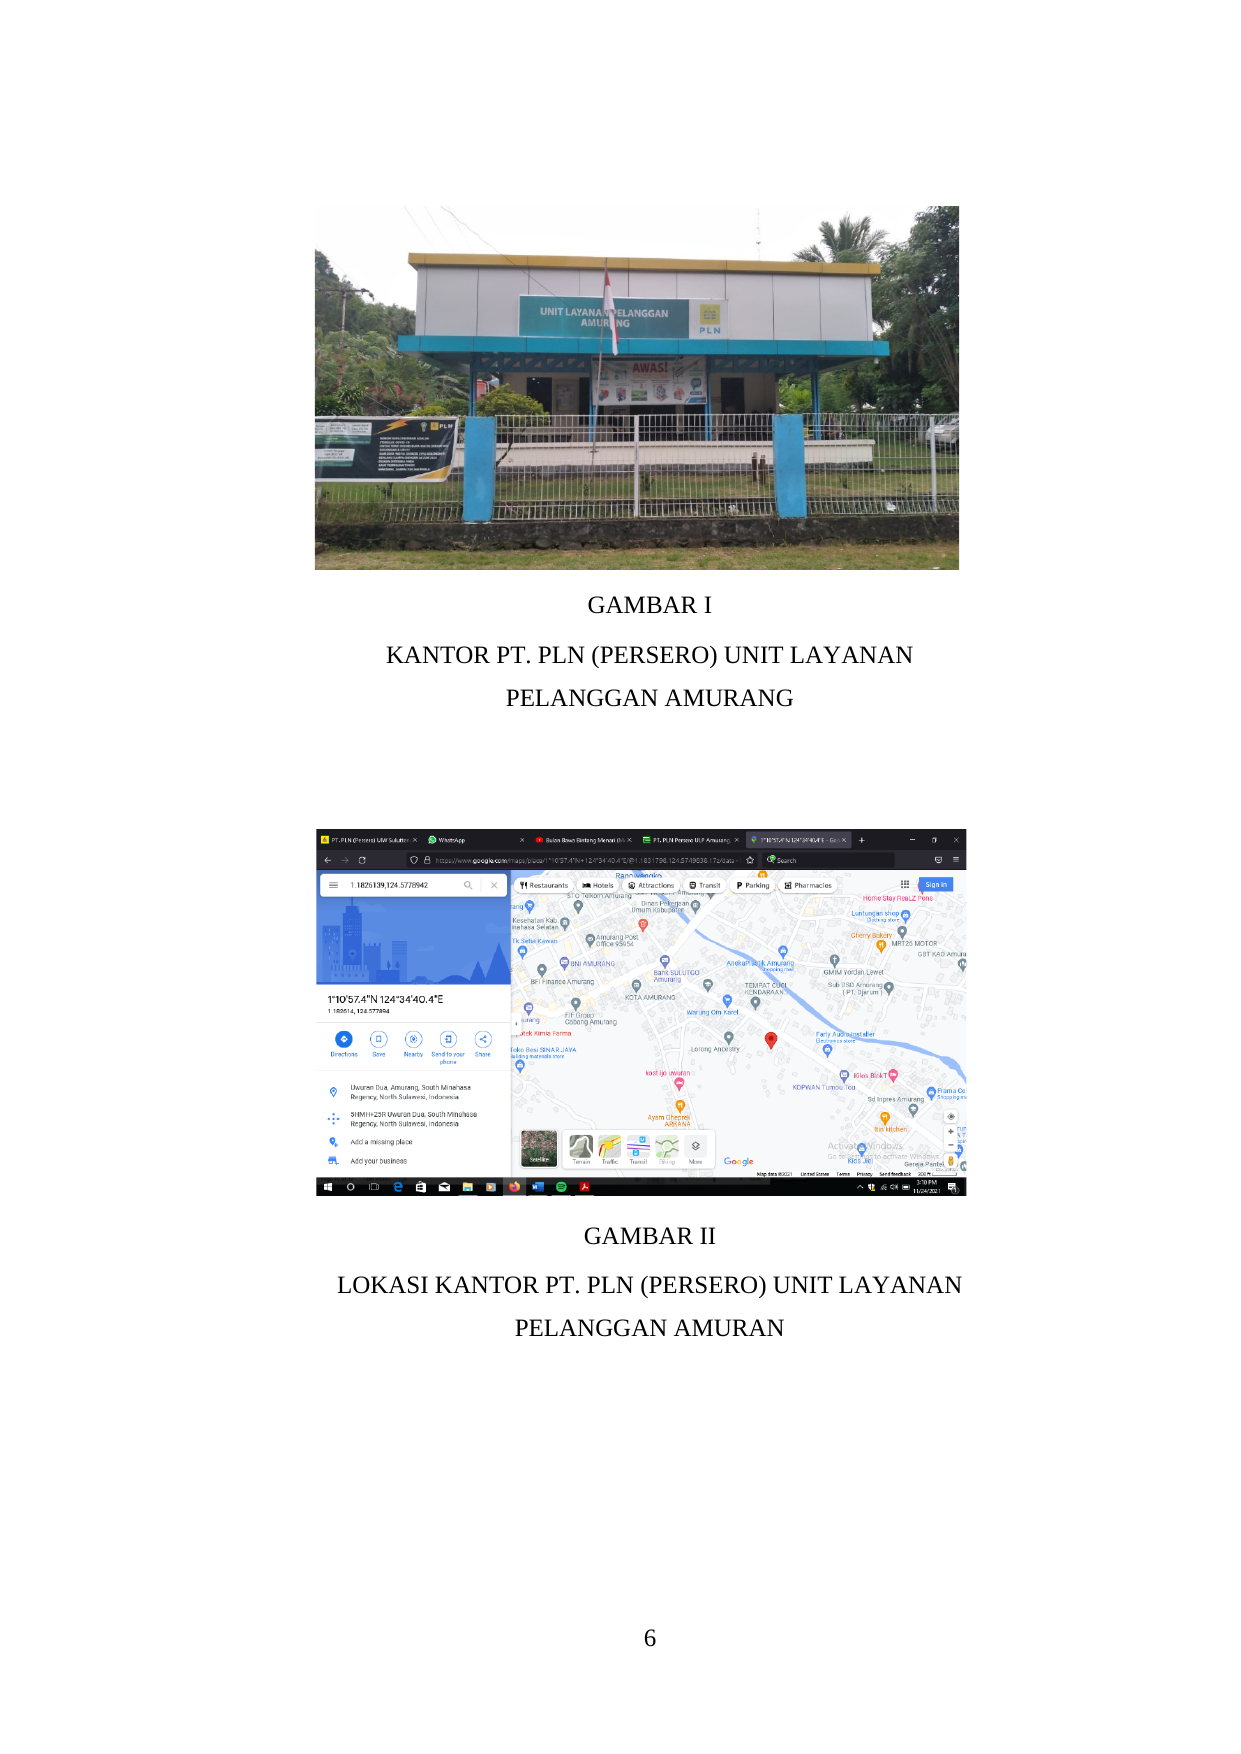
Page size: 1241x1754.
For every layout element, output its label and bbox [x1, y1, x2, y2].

picture [314, 206, 960, 570]
picture [316, 829, 967, 1196]
